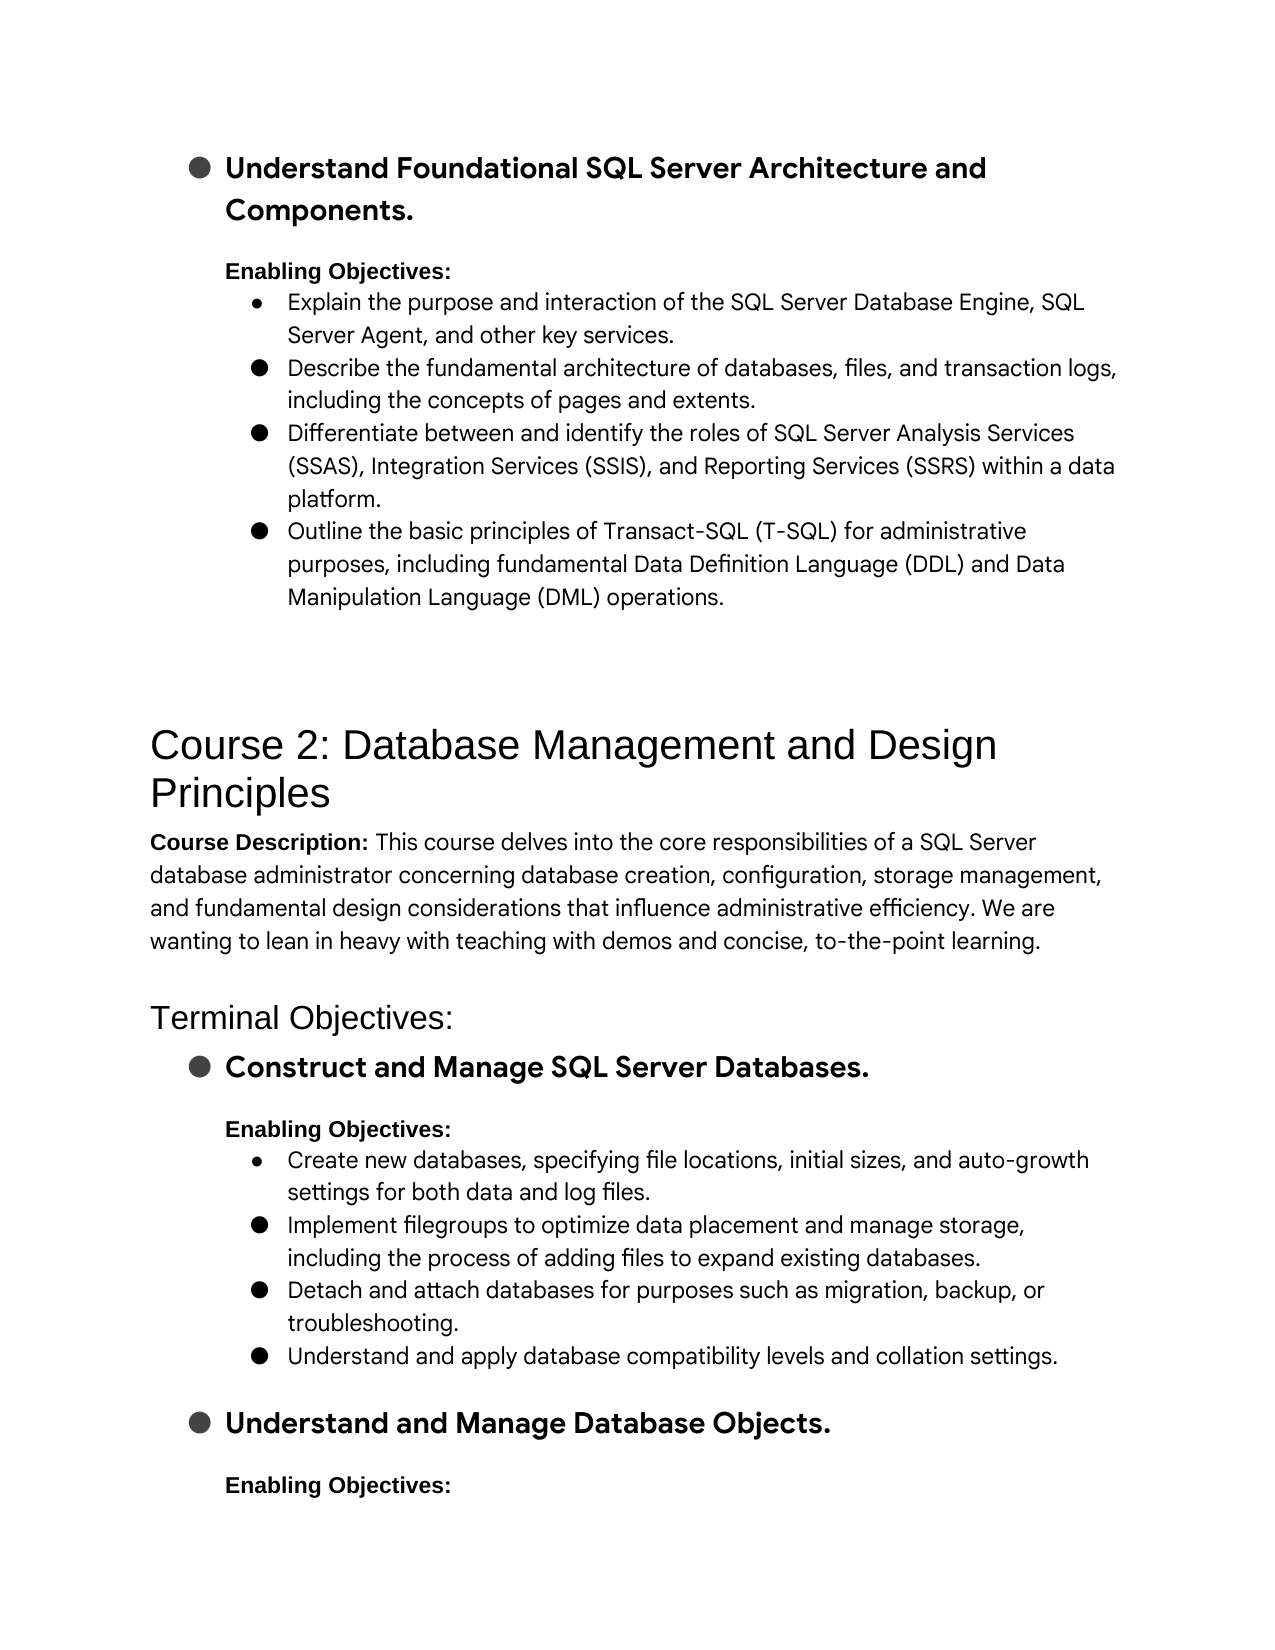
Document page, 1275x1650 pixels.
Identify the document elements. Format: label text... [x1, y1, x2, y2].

list Differentiate between and identify the roles of SQL Server Analysis Services (SSAS), Integration Services (SSIS), and Reporting Services (SSRS) within a data platform. [250, 419, 1125, 513]
list Explain the purpose and interaction of the SQL Server Database Engine, SQL Server Agent, and other key services. [250, 288, 1125, 350]
subtitle Understand Foundational SQL Server Architecture and Components. [187, 150, 1125, 228]
list Outline the basic principles of Transact-SQL (T-SQL) for administrative purposes, including fundamental Data Definition Language (DDL) and Data Manipulation Language (DML) operations. [250, 517, 1125, 612]
list Detach and attach databases for purposes such as migration, backup, or troubleshooting. [250, 1277, 1125, 1338]
list Describe the fundamental architecture of databases, files, and transaction logs, including the concepts of pages and extents. [250, 354, 1125, 415]
text Course Description: This course delves into the core responsibilities of a SQL Server database administrator concerning database creation, configuration, storage management, and fundamental design considerations that influence administrative efficiency. We are wanting to lean in heavy with teaching with demos and concise, to-the-point learning. [150, 828, 1125, 956]
text Enabling Objectives: [225, 1472, 1125, 1498]
list Implement filegroups to optimize data placement and manage storage, including the process of adding files to expand existing databases. [250, 1211, 1125, 1273]
list Understand and apply database compatibility levels and collation settings. [250, 1342, 1125, 1371]
subtitle Terminal Objectives: [150, 998, 1125, 1037]
subtitle Course 2: Database Management and Design Principles [150, 720, 1125, 816]
subtitle Understand and Manage Database Objects. [187, 1405, 1125, 1442]
text Enabling Objectives: [225, 1116, 1125, 1142]
list Create new databases, specifying file locations, initial sizes, and auto-growth settings for both data and log files. [250, 1146, 1125, 1207]
subtitle Construct and Manage SQL Server Databases. [187, 1049, 1125, 1086]
text Enabling Objectives: [225, 258, 1125, 285]
